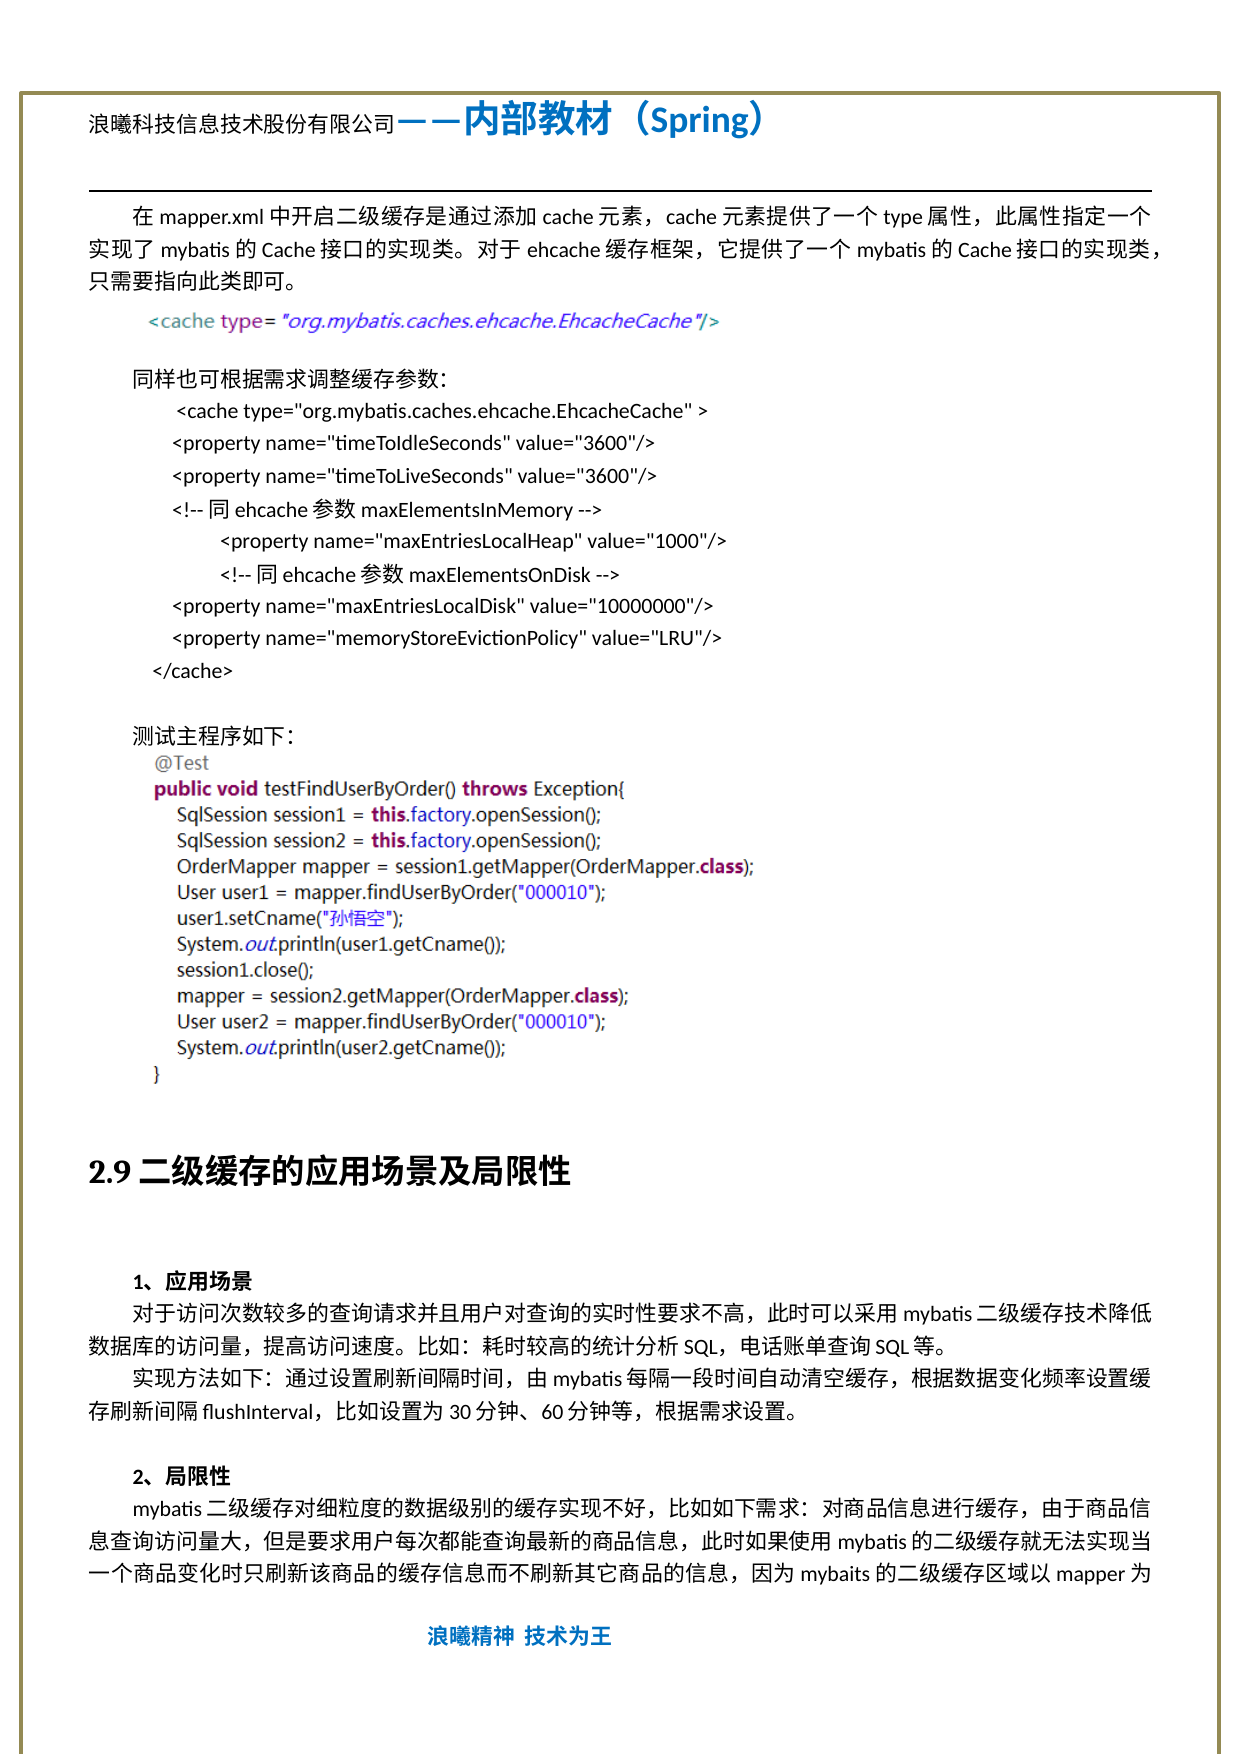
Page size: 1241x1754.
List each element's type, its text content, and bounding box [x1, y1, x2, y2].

text <property name="timeToLiveSeconds" value="3600"/> [89, 459, 1152, 491]
text 同样也可根据需求调整缓存参数： [89, 361, 1152, 394]
text <!-- 同ehcache参数maxElementsInMemory --> [89, 491, 1152, 524]
text 实现方法如下：通过设置刷新间隔时间，由mybatis每隔一段时间自动清空缓存，根据数据变化频率设置缓存刷新间隔flushInterval，比如设置为30分钟、60分钟等，根据需求设置。 [89, 1361, 1152, 1426]
text <property name="memoryStoreEvictionPolicy" value="LRU"/> [89, 621, 1152, 654]
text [89, 1491, 1152, 1588]
subtitle 2.9 二级缓存的应用场景及局限性 [89, 1136, 1152, 1201]
text <property name="maxEntriesLocalDisk" value="10000000"/> [89, 589, 1152, 621]
text <cache type="org.mybatis.caches.ehcache.EhcacheCache" > [132, 394, 1152, 426]
text 1、应用场景 [89, 1263, 1152, 1296]
picture [132, 296, 758, 342]
text 2、局限性 [89, 1458, 1152, 1491]
text 测试主程序如下： [89, 719, 1152, 751]
text <property name="maxEntriesLocalHeap" value="1000"/> [89, 524, 1152, 556]
text <!-- 同ehcache参数maxElementsOnDisk --> [89, 556, 1152, 589]
text <property name="timeToIdleSeconds" value="3600"/> [89, 426, 1152, 459]
text 在mapper.xml中开启二级缓存是通过添加cache元素，cache元素提供了一个type属性，此属性指定一个实现了mybatis的Cache接口的实现类。对于ehcache缓存框架，它提供了一个mybatis的Cache接口的实现类，只需要指向此类即可。 [89, 199, 1152, 296]
text </cache> [89, 654, 1152, 686]
picture [132, 751, 793, 1092]
text 对于访问次数较多的查询请求并且用户对查询的实时性要求不高，此时可以采用mybatis二级缓存技术降低数据库的访问量，提高访问速度。比如：耗时较高的统计分析SQL，电话账单查询SQL等。 [89, 1296, 1152, 1361]
